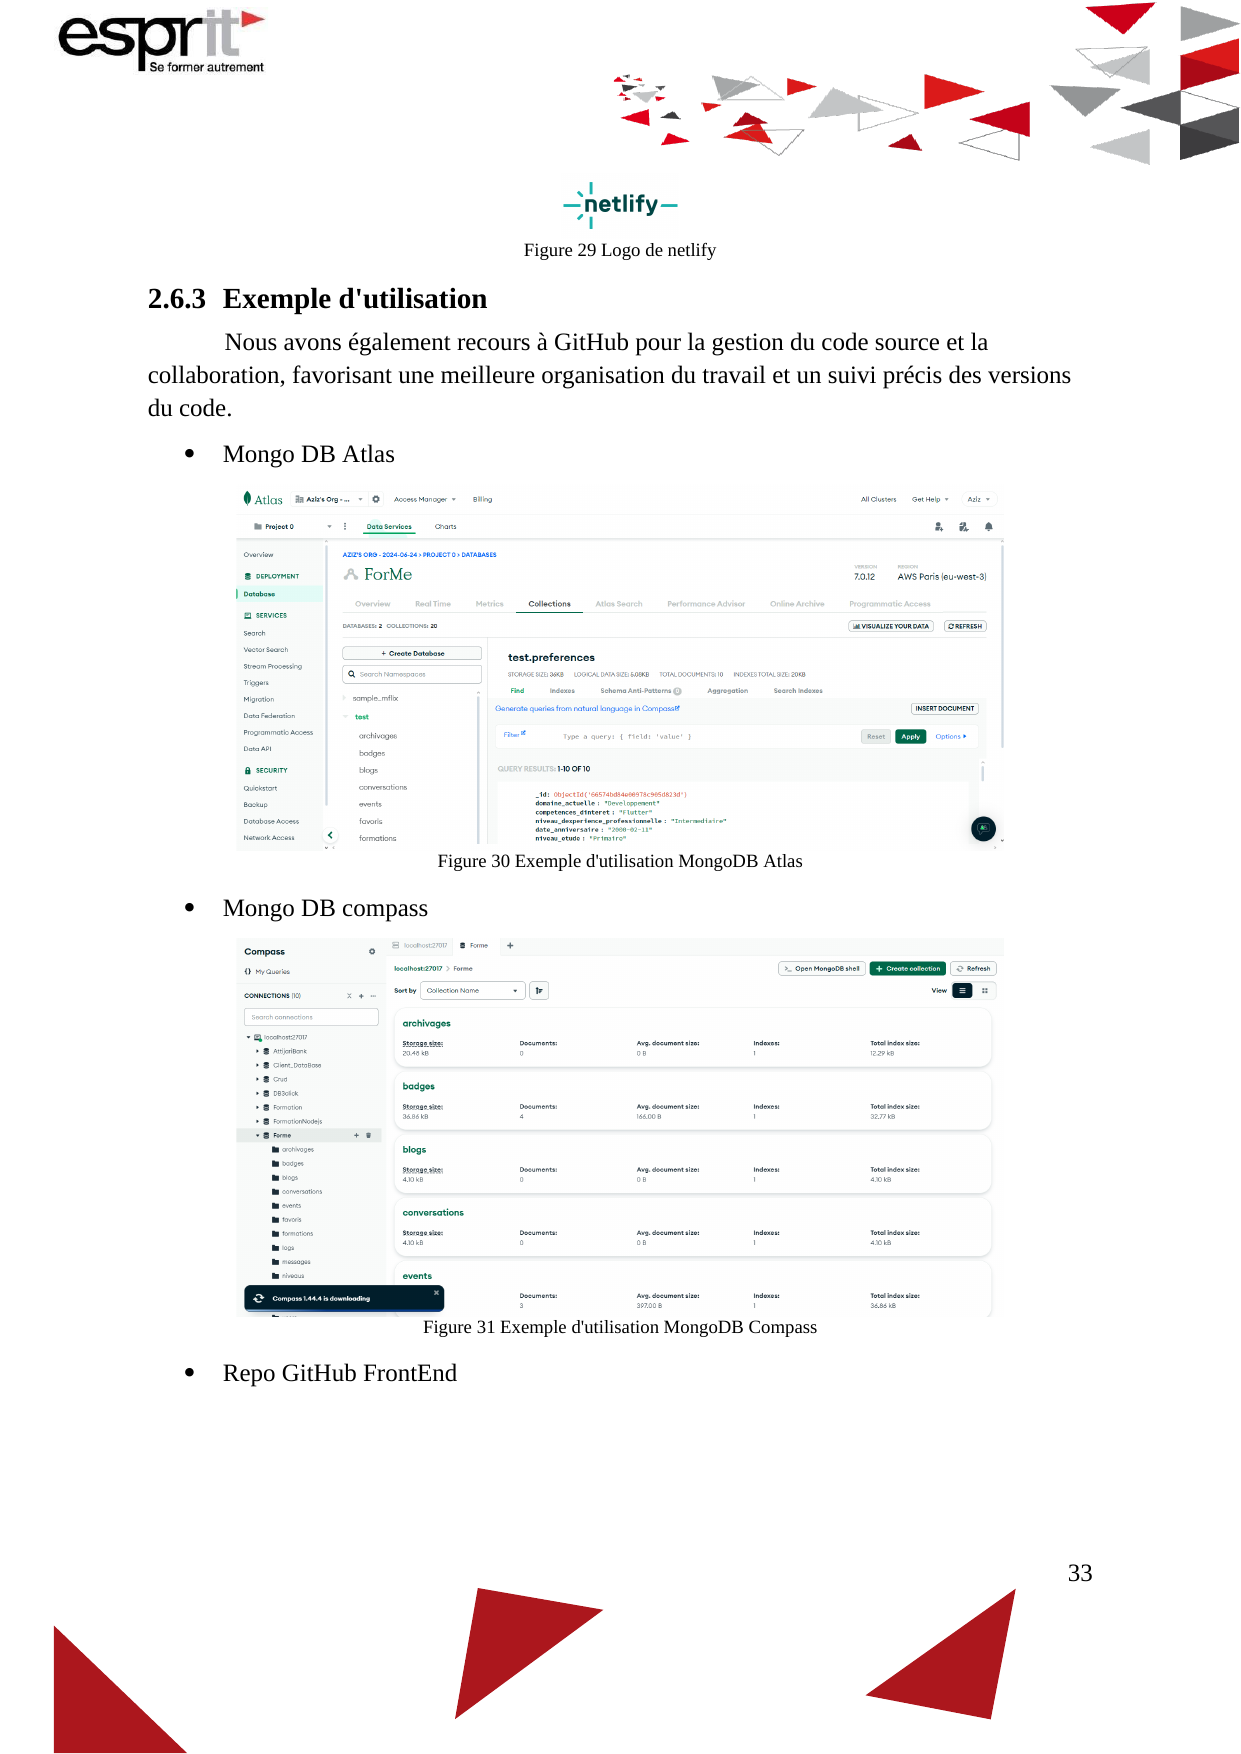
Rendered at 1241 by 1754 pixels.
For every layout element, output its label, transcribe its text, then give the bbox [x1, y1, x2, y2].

list Mongo DB Atlas [185, 439, 1093, 467]
text Figure 30 Exemple d'utilisation MongoDB Atlas [148, 850, 1093, 872]
text Figure 29 Logo de netlify [148, 239, 1093, 260]
picture [236, 484, 1004, 851]
text Figure 31 Exemple d'utilisation MongoDB Compass [148, 1316, 1093, 1338]
picture [236, 938, 1004, 1317]
picture [613, 0, 1241, 167]
list Mongo DB compass [185, 893, 1093, 921]
picture [54, 7, 269, 75]
text Nous avons également recours à GitHub pour la gestion du code source et la collaboration, favorisant une meilleure organisation du travail et un suivi précis des versions du code. [148, 327, 1093, 422]
list Repo GitHub FrontEnd [185, 1358, 1093, 1387]
picture [561, 173, 680, 239]
subtitle Exemple d'utilisation [148, 281, 1093, 314]
